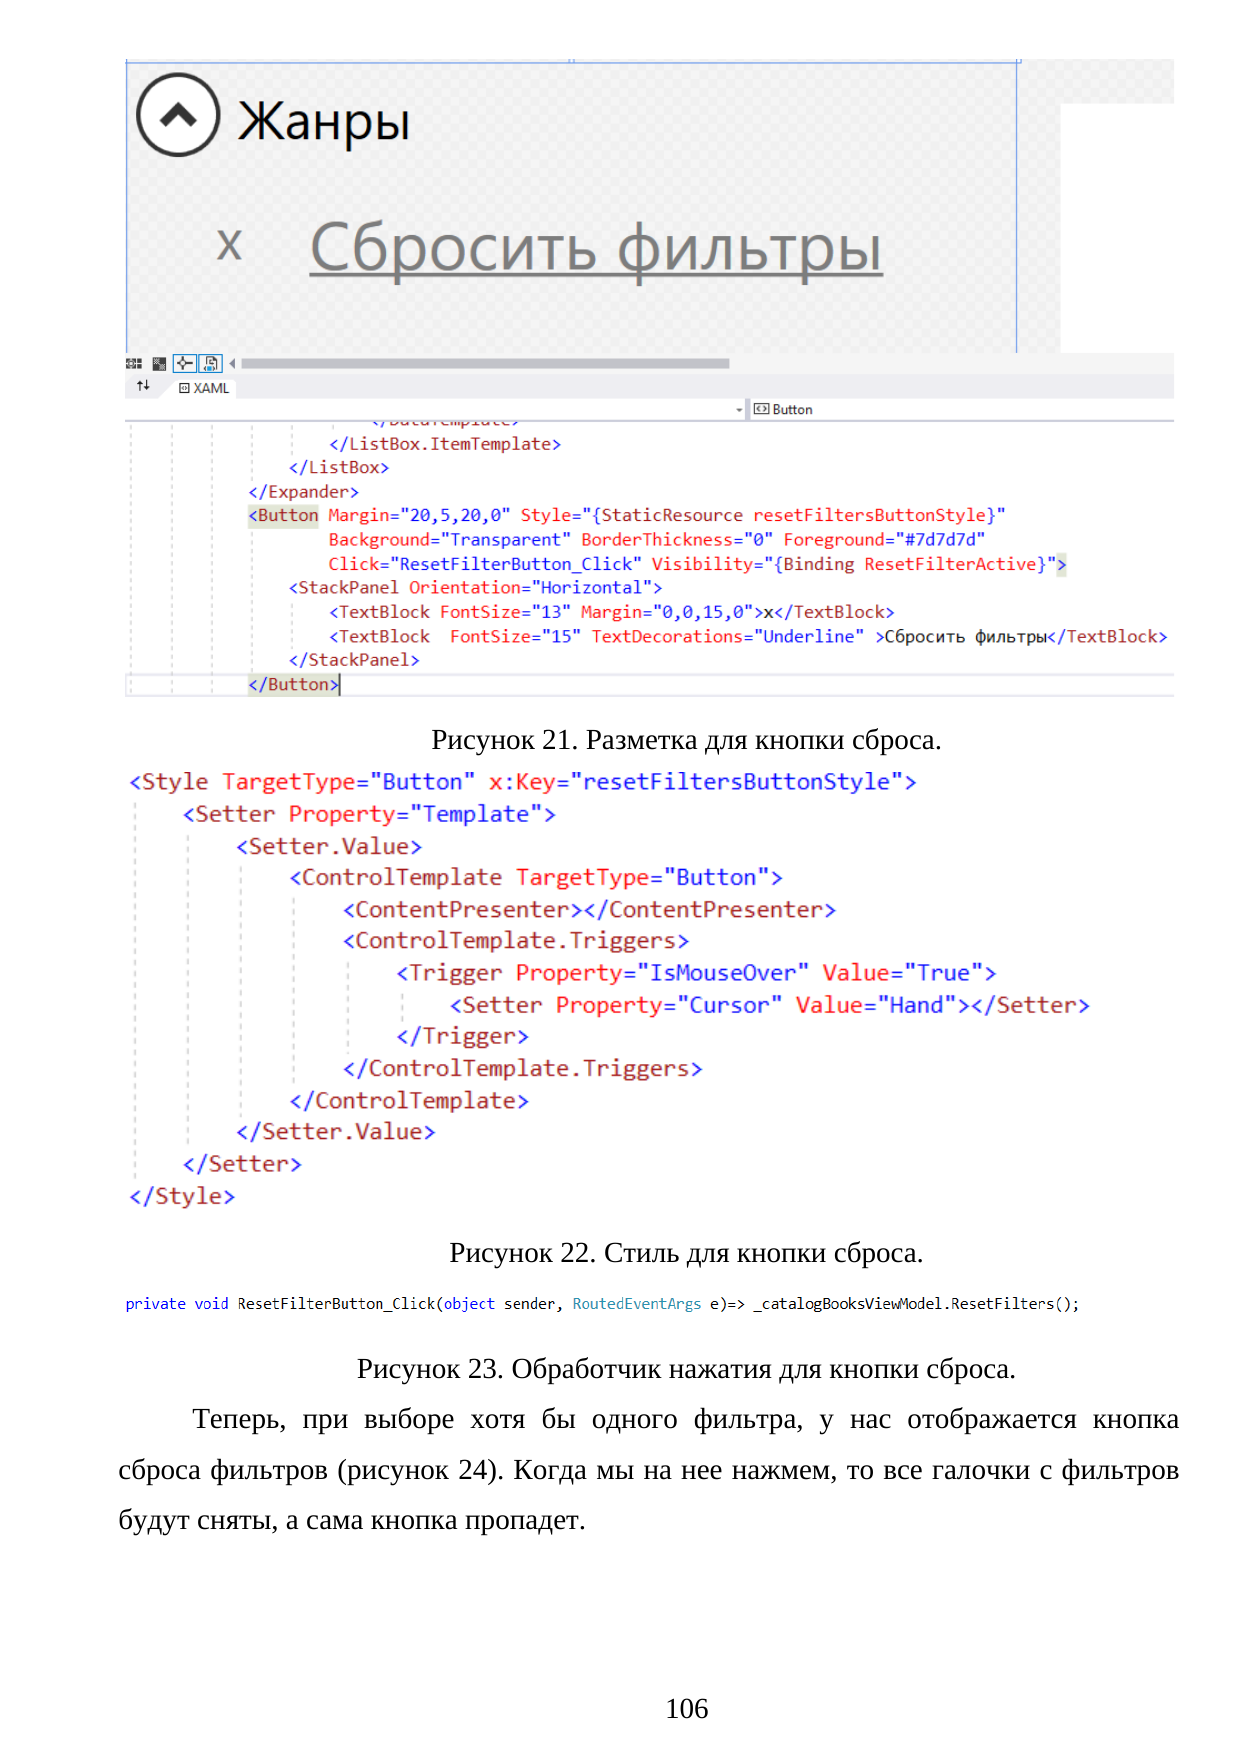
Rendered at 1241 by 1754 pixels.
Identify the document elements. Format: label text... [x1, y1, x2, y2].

text Теперь, при выборе хотя бы одного фильтра, у нас отображается кнопка сброса фильтров (рисунок 24). Когда мы на нее нажмем, то все галочки с фильтров будут сняты, а сама кнопка пропадет. [118, 1402, 1181, 1536]
picture [125, 59, 1175, 697]
text Рисунок 22. Стиль для кнопки сброса. [118, 1235, 1181, 1268]
picture [118, 1285, 1092, 1327]
text Рисунок 23. Обработчик нажатия для кнопки сброса. [118, 1351, 1181, 1385]
text Рисунок 21. Разметка для кнопки сброса. [118, 722, 1181, 756]
picture [123, 772, 1098, 1210]
